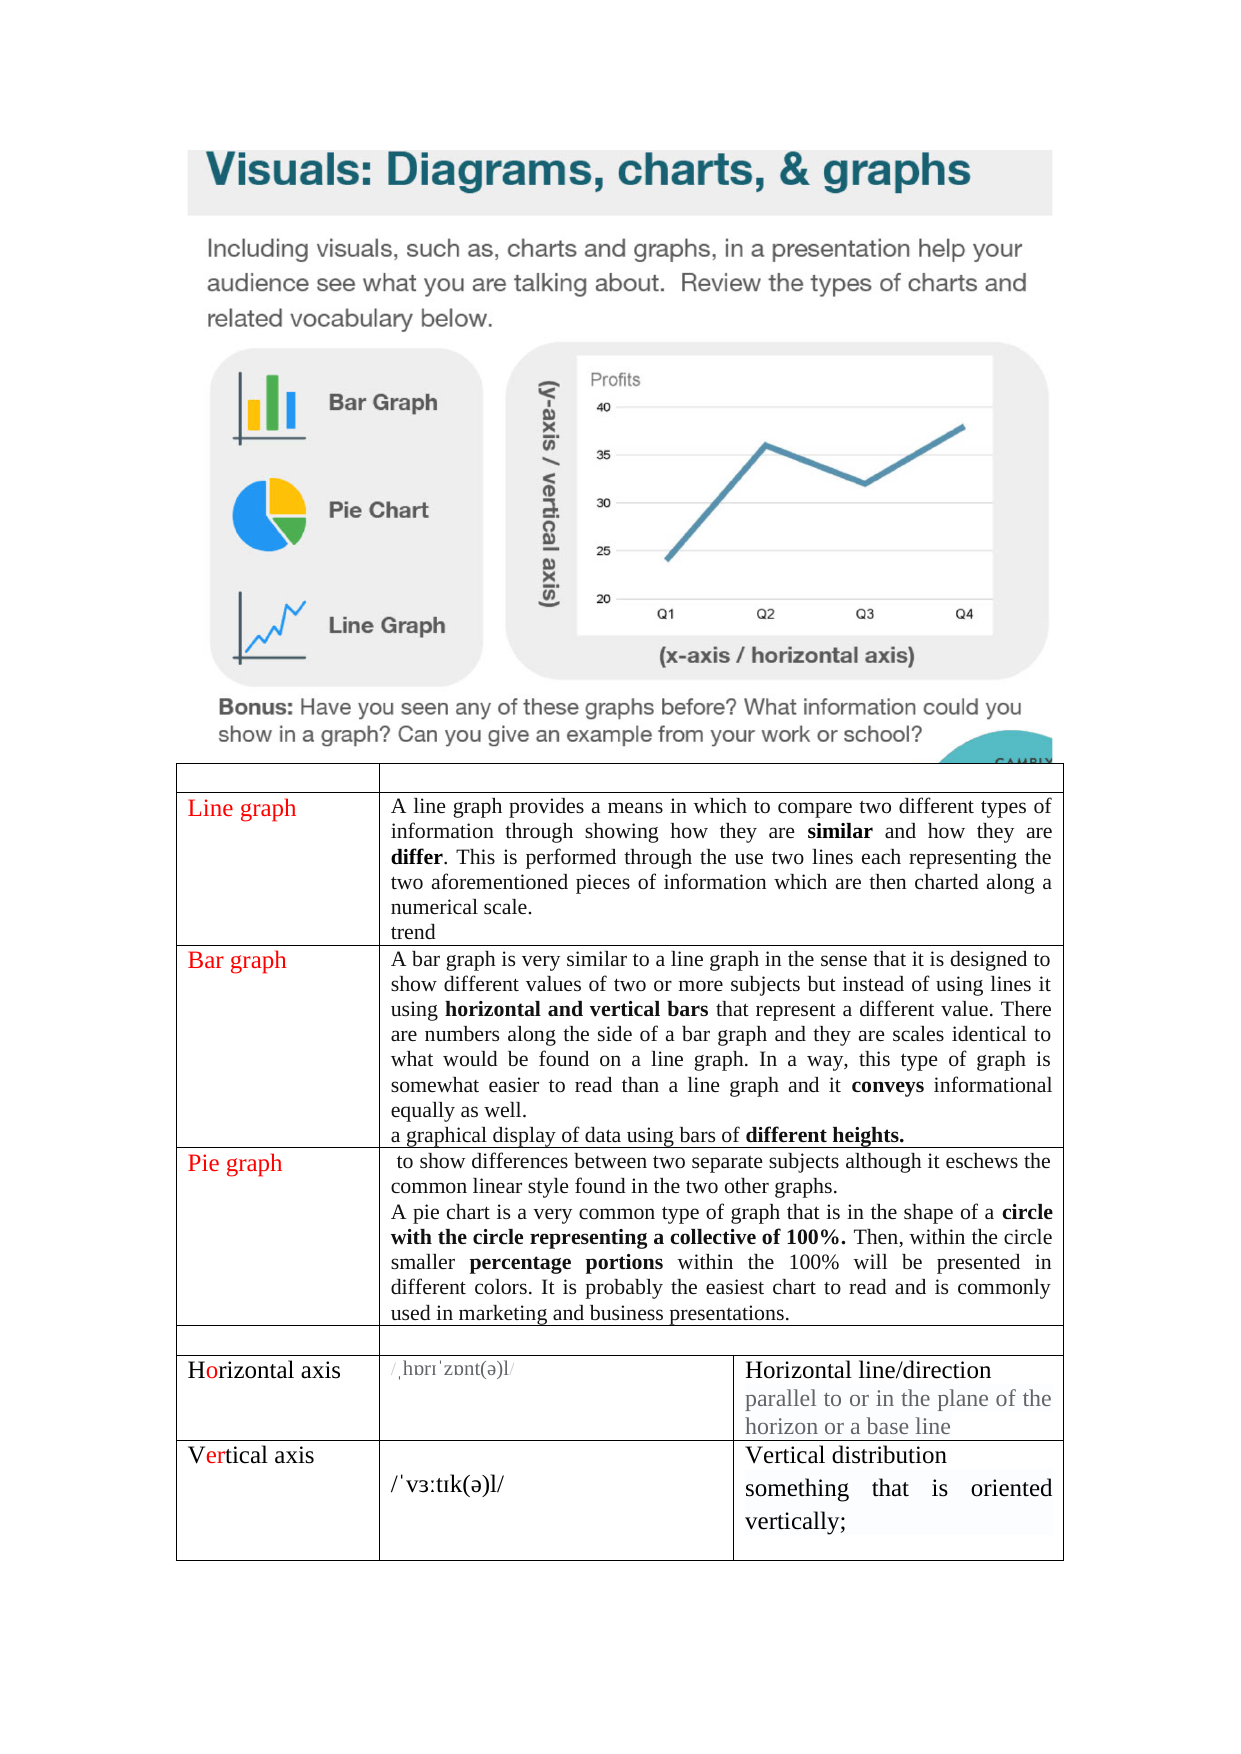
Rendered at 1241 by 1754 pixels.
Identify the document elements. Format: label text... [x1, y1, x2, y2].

table_cell [380, 1326, 1063, 1354]
table_cell Horizontal line/direction parallel to or in the plane of the horizon or a base line [734, 1356, 1063, 1439]
table_header [177, 764, 379, 792]
table_cell A line graph provides a means in which to compare two different types of information through showing how they are similar and how they are differ. This is performed through the use two lines each representing the two aforementioned pieces of information which are then charted along a numerical scale. trend [380, 793, 1063, 944]
table_cell /ˌhɒrɪˈzɒnt(ə)l/ [380, 1356, 733, 1439]
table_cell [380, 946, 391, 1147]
table_cell [177, 1326, 379, 1354]
table_header [380, 764, 1063, 792]
table_cell Bar graph [177, 946, 379, 1147]
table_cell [734, 1441, 1063, 1560]
table_cell Pie graph [177, 1148, 379, 1325]
table_cell to show differences between two separate subjects although it eschews the common linear style found in the two other graphs. A pie chart is a very common type of graph that is in the shape of a circle with the circle representing a collective of 100%. Then, within the circle smaller percentage portions within the 100% will be presented in different colors. It is probably the easiest chart to read and is commonly used in marketing and business presentations. [380, 1148, 1063, 1325]
table_cell A bar graph is very similar to a line graph in the sense that it is designed to show different values of two or more subjects but instead of using lines it using horizontal and vertical bars that represent a different value. There are numbers along the side of a bar graph and they are scales identical to what would be found on a line graph. In a way, this type of graph is somewhat easier to read than a line graph and it conveys informational equally as well. a graphical display of data using bars of different heights. [527, 946, 1063, 1147]
table_cell /ˈvɜːtɪk(ə)l/ [380, 1441, 733, 1560]
table_cell Horizontal axis [177, 1356, 379, 1439]
table_cell Line graph [177, 793, 379, 944]
table_cell Vertical axis [177, 1441, 379, 1560]
picture [187, 150, 1053, 763]
